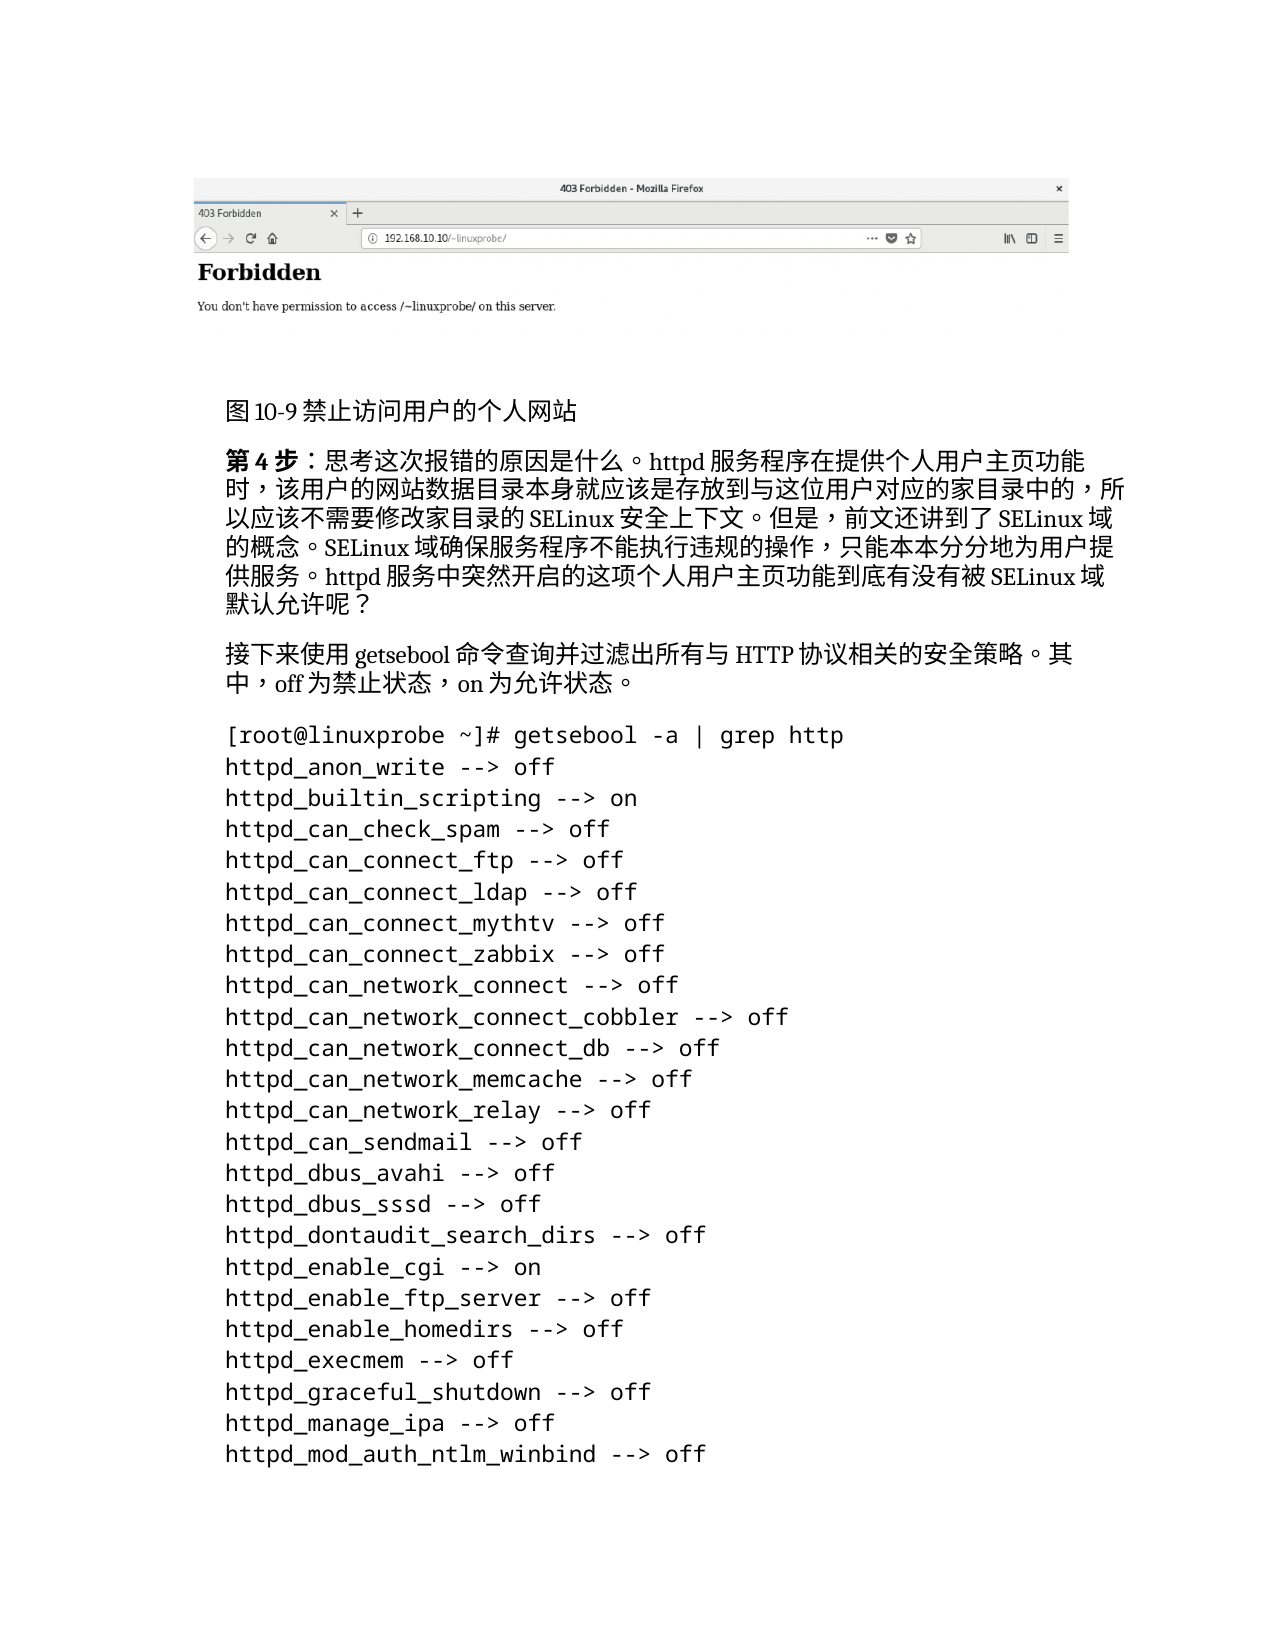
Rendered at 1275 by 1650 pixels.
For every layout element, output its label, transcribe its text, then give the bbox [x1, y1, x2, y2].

list 第4步：思考这次报错的原因是什么。httpd服务程序在提供个人用户主页功能时，该用户的网站数据目录本身就应该是存放到与这位用户对应的家目录中的，所以应该不需要修改家目录的SELinux安全上下文。但是，前文还讲到了SELinux域的概念。SELinux域确保服务程序不能执行违规的操作，只能本本分分地为用户提供服务。httpd服务中突然开启的这项个人用户主页功能到底有没有被SELinux域默认允许呢？ [175, 448, 1125, 620]
list 图10-9 禁止访问用户的个人网站 [175, 398, 1125, 427]
picture [193, 178, 1069, 336]
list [175, 719, 1125, 1469]
list 接下来使用getsebool命令查询并过滤出所有与HTTP协议相关的安全策略。其中，off为禁止状态，on为允许状态。 [175, 641, 1125, 698]
